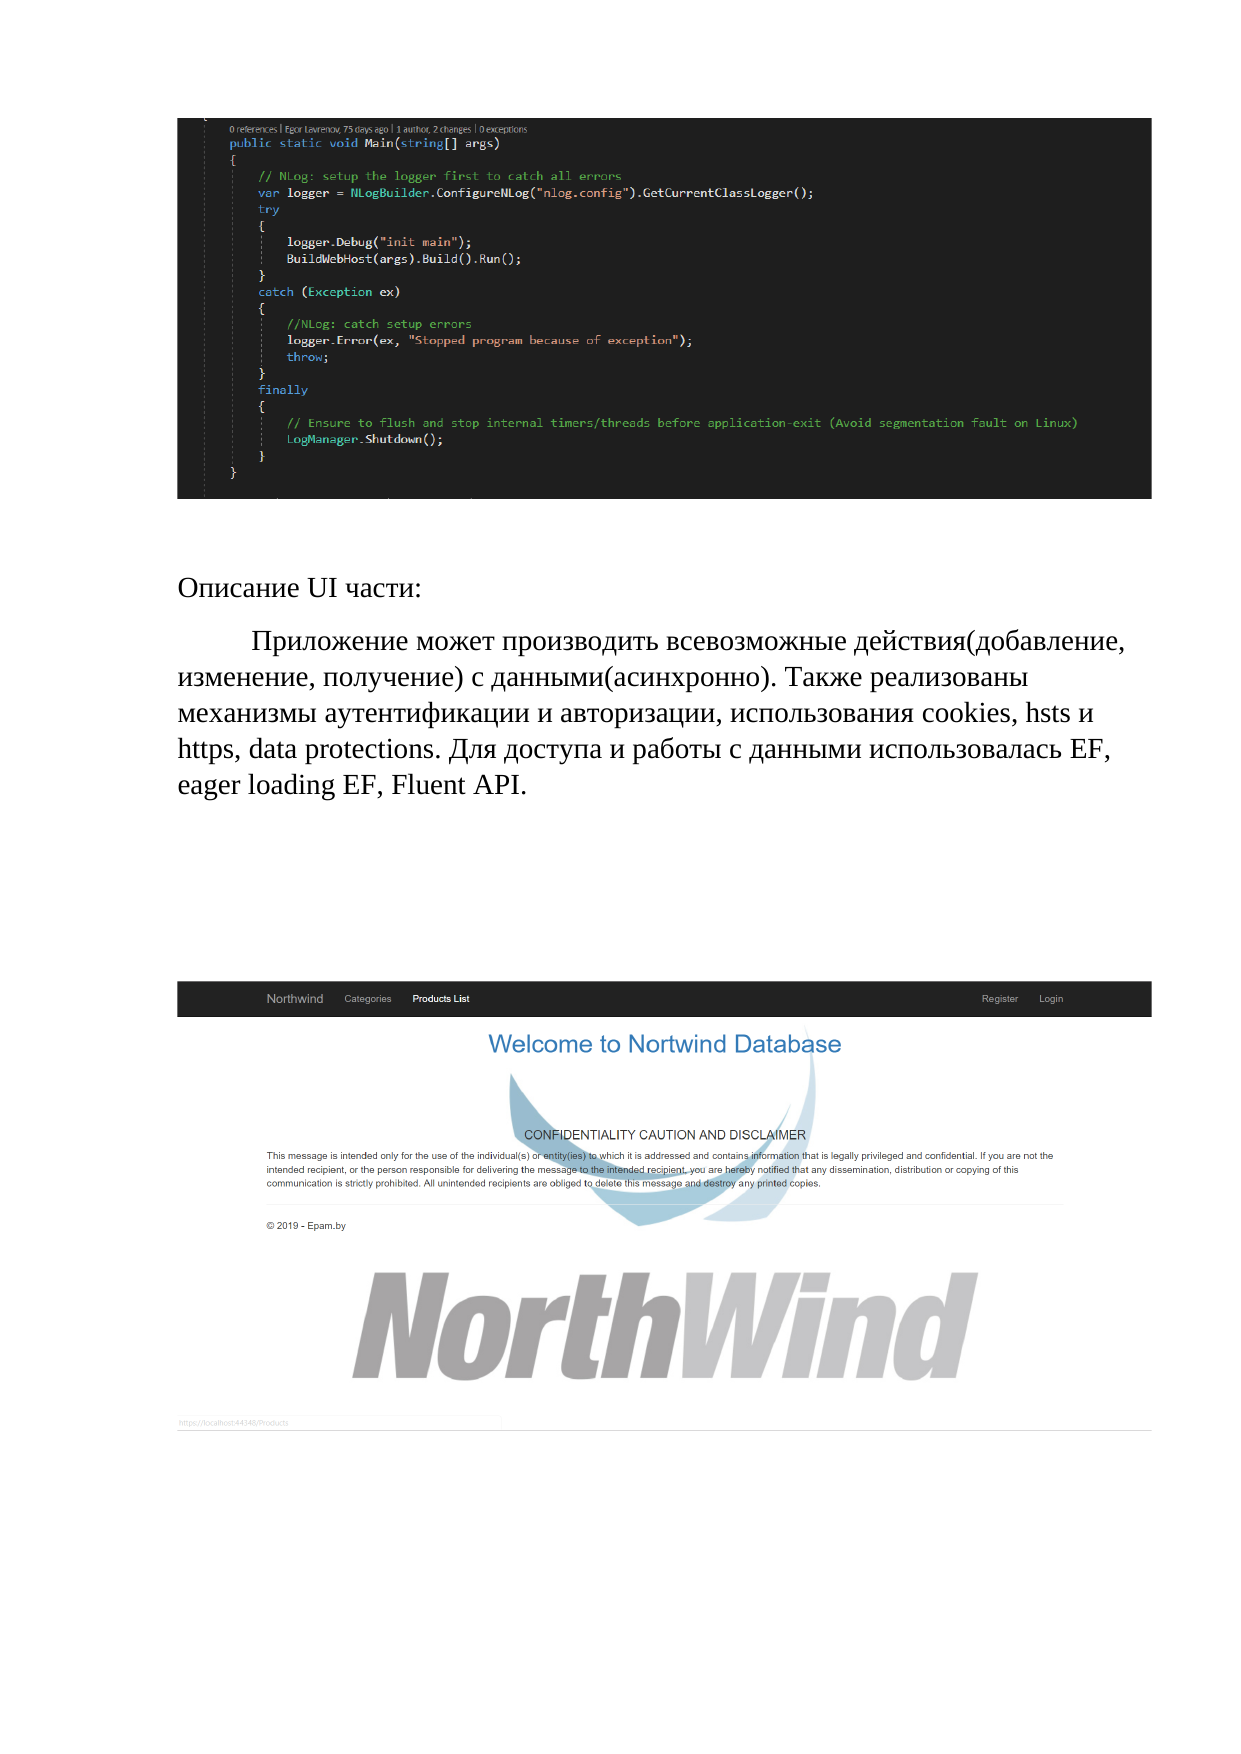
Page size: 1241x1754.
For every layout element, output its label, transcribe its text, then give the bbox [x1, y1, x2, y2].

text Приложение может производить всевозможные действия(добавление, изменение, получение) с данными(асинхронно). Также реализованы механизмы аутентификации и авторизации, использования cookies, hsts и https, data protections. Для доступа и работы с данными использовалась EF, eager loading EF, Fluent API. [177, 623, 1152, 801]
picture [177, 978, 1152, 1432]
text Описание UI части: [177, 570, 1152, 603]
picture [177, 118, 1152, 499]
